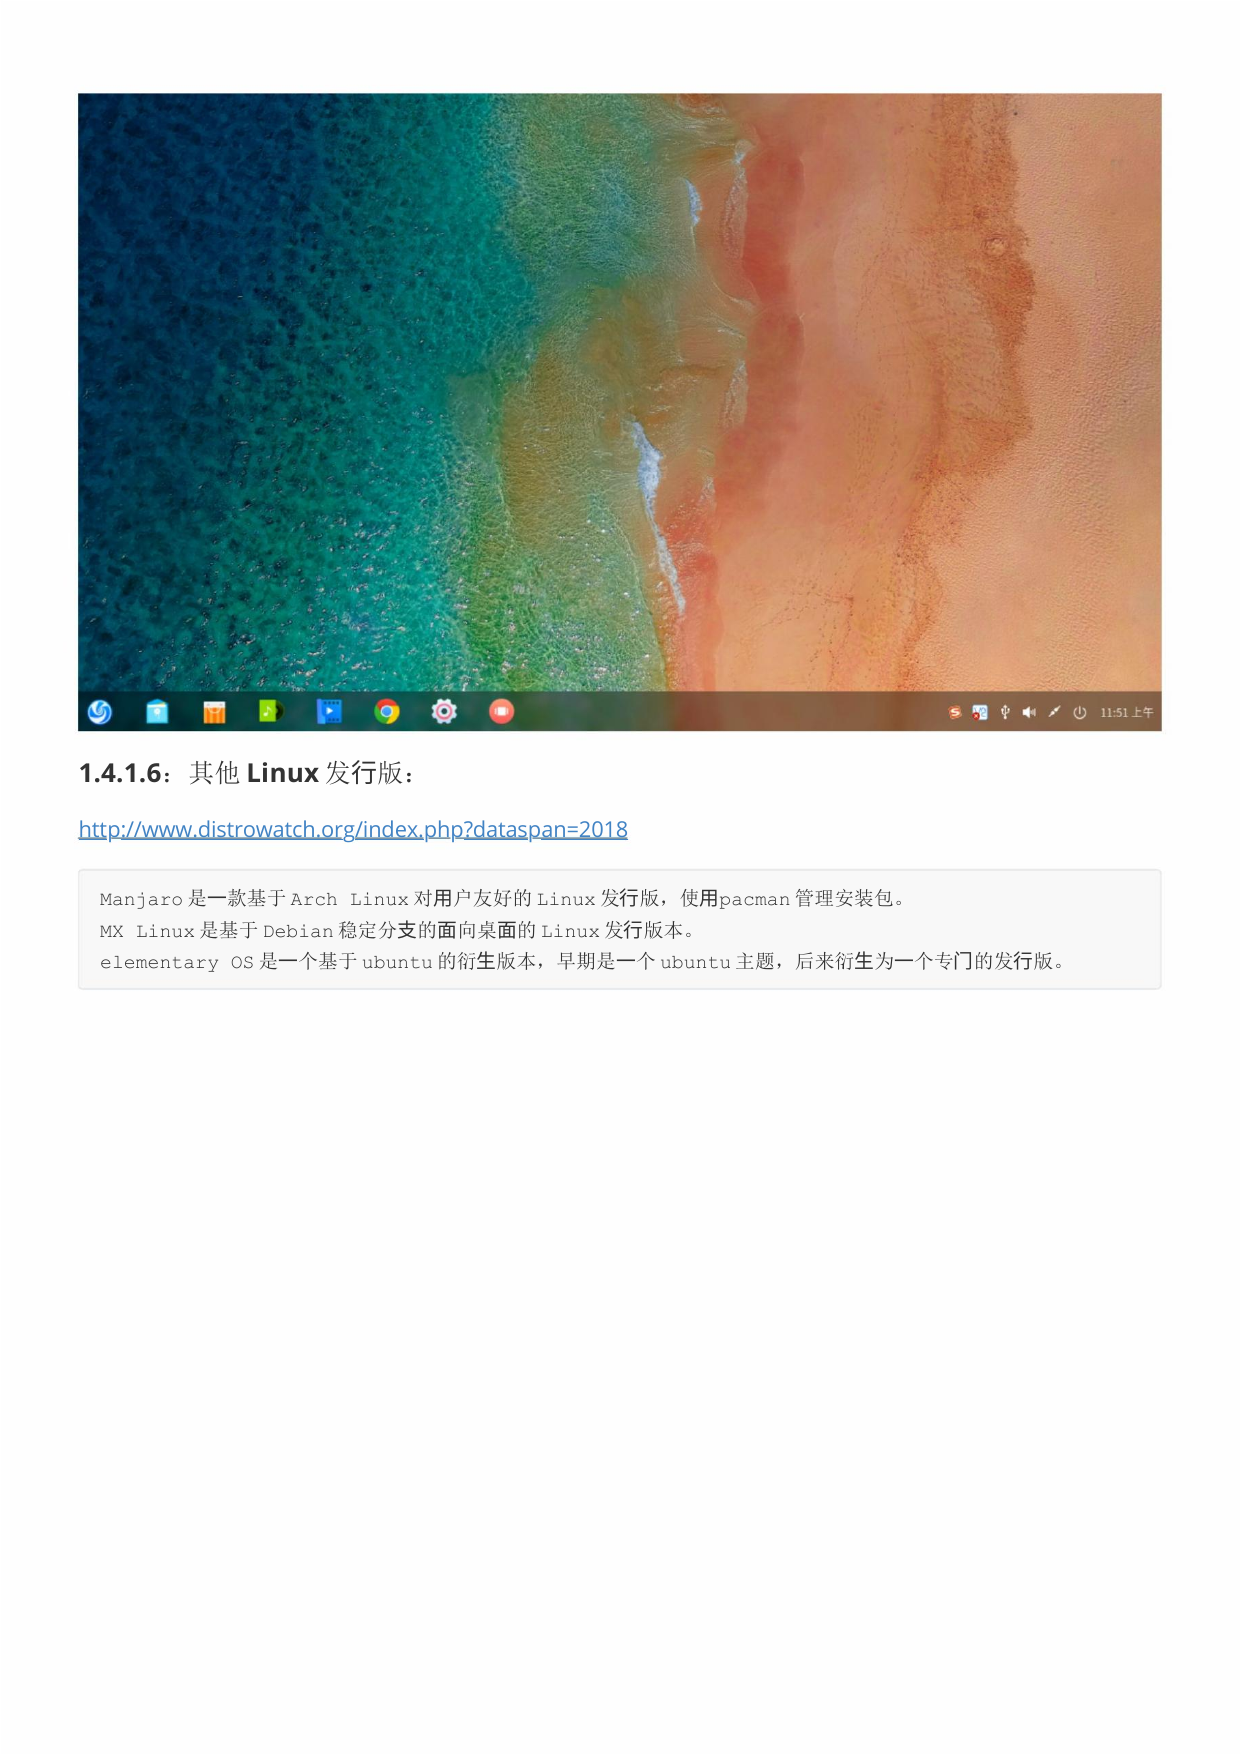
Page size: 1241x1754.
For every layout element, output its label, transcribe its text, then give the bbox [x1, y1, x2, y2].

list MX Linux是基于Debian稳定分⽀的⾯向桌⾯的Linux发⾏版本。 [100, 917, 1230, 942]
list Manjaro是⼀款基于Arch Linux对⽤户友好的Linux发⾏版，使⽤pacman管理安装包。 [100, 886, 1230, 911]
picture [0, 0, 1241, 1754]
list http://www.distrowatch.org/index.php?dataspan=2018 [78, 812, 1230, 843]
list elementary OS是⼀个基于ubuntu的衍⽣版本，早期是⼀个ubuntu主题，后来衍⽣为⼀个专⻔的发⾏版。 [100, 948, 1230, 973]
list 1.4.1.6：其他Linux发⾏版： [78, 753, 1230, 790]
